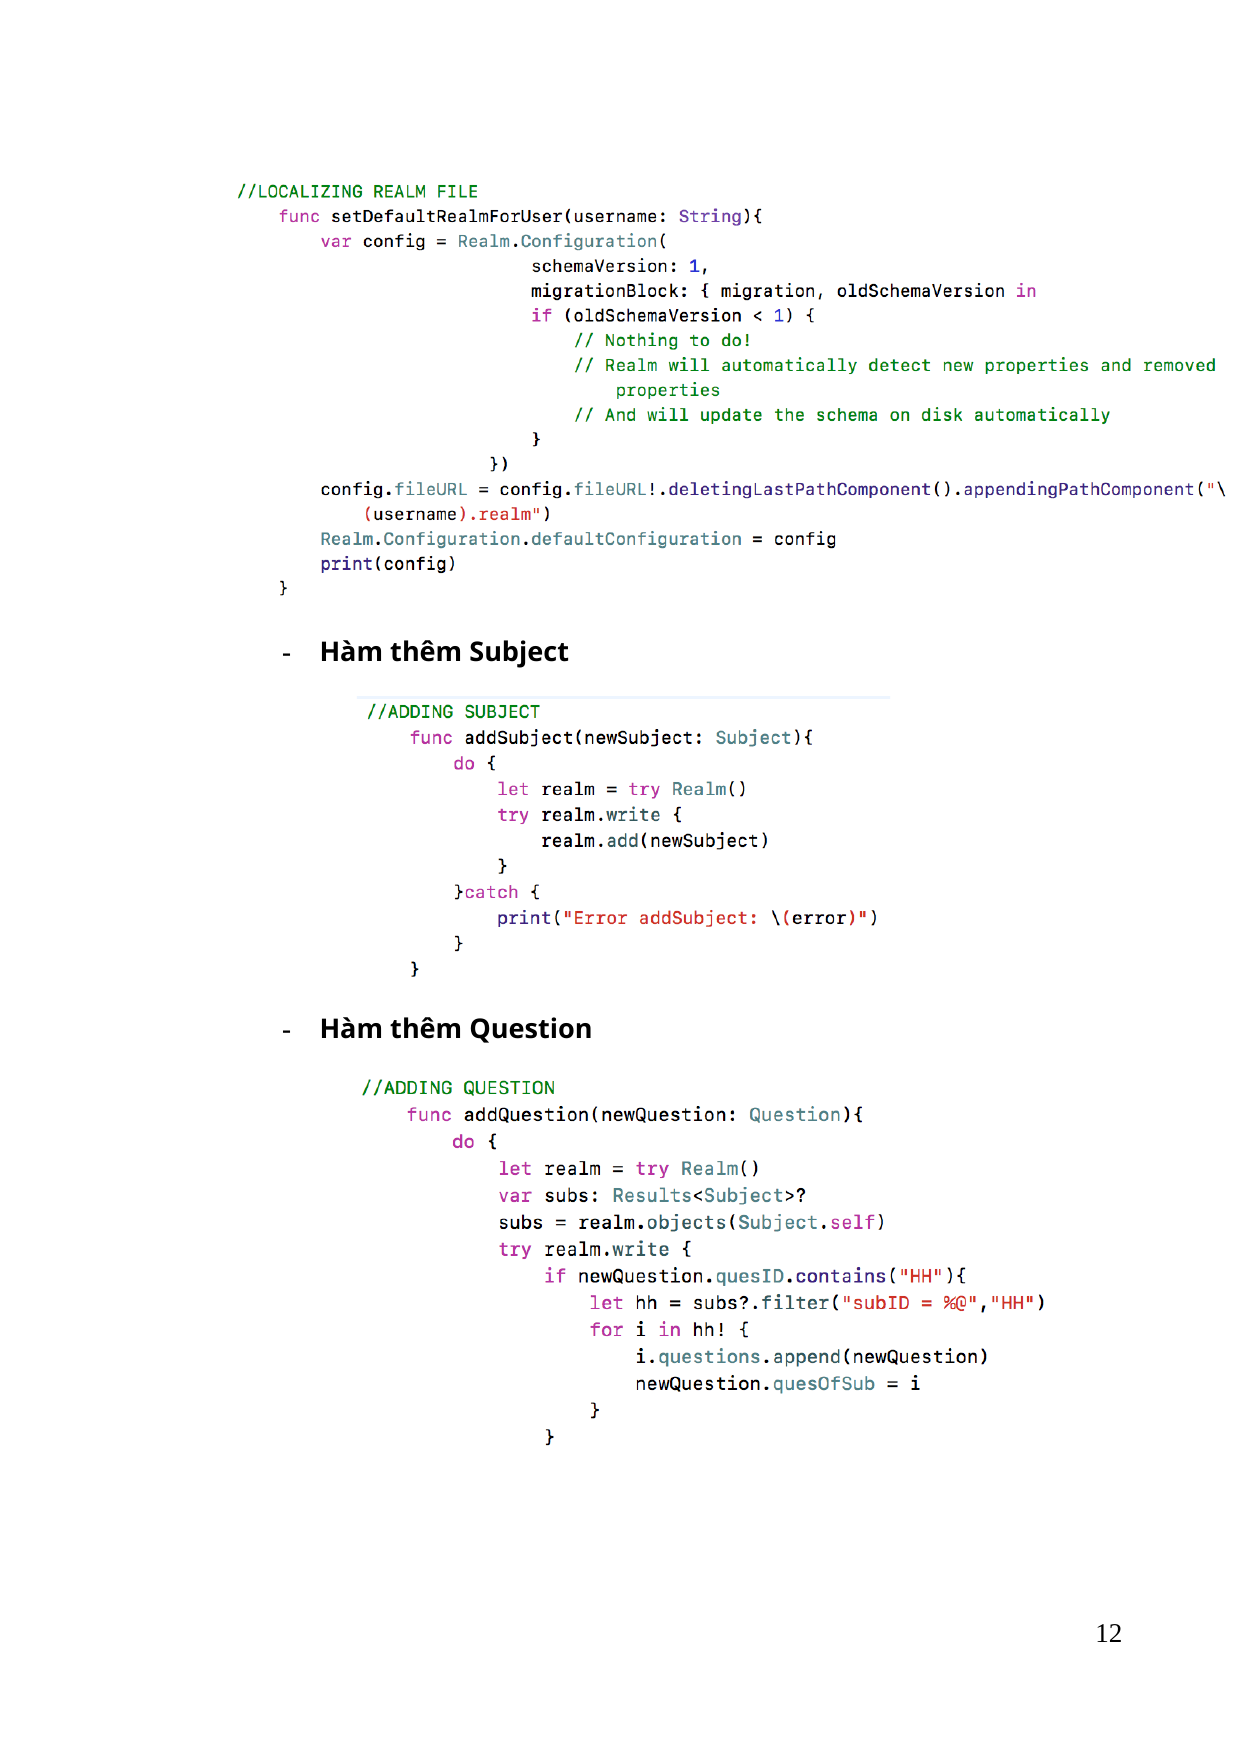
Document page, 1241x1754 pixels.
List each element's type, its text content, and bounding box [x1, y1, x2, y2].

list Hàm thêm Question [282, 1009, 1122, 1046]
picture [347, 1072, 1077, 1453]
picture [225, 177, 1237, 608]
list Hàm thêm Subject [282, 633, 1122, 669]
picture [356, 696, 891, 985]
